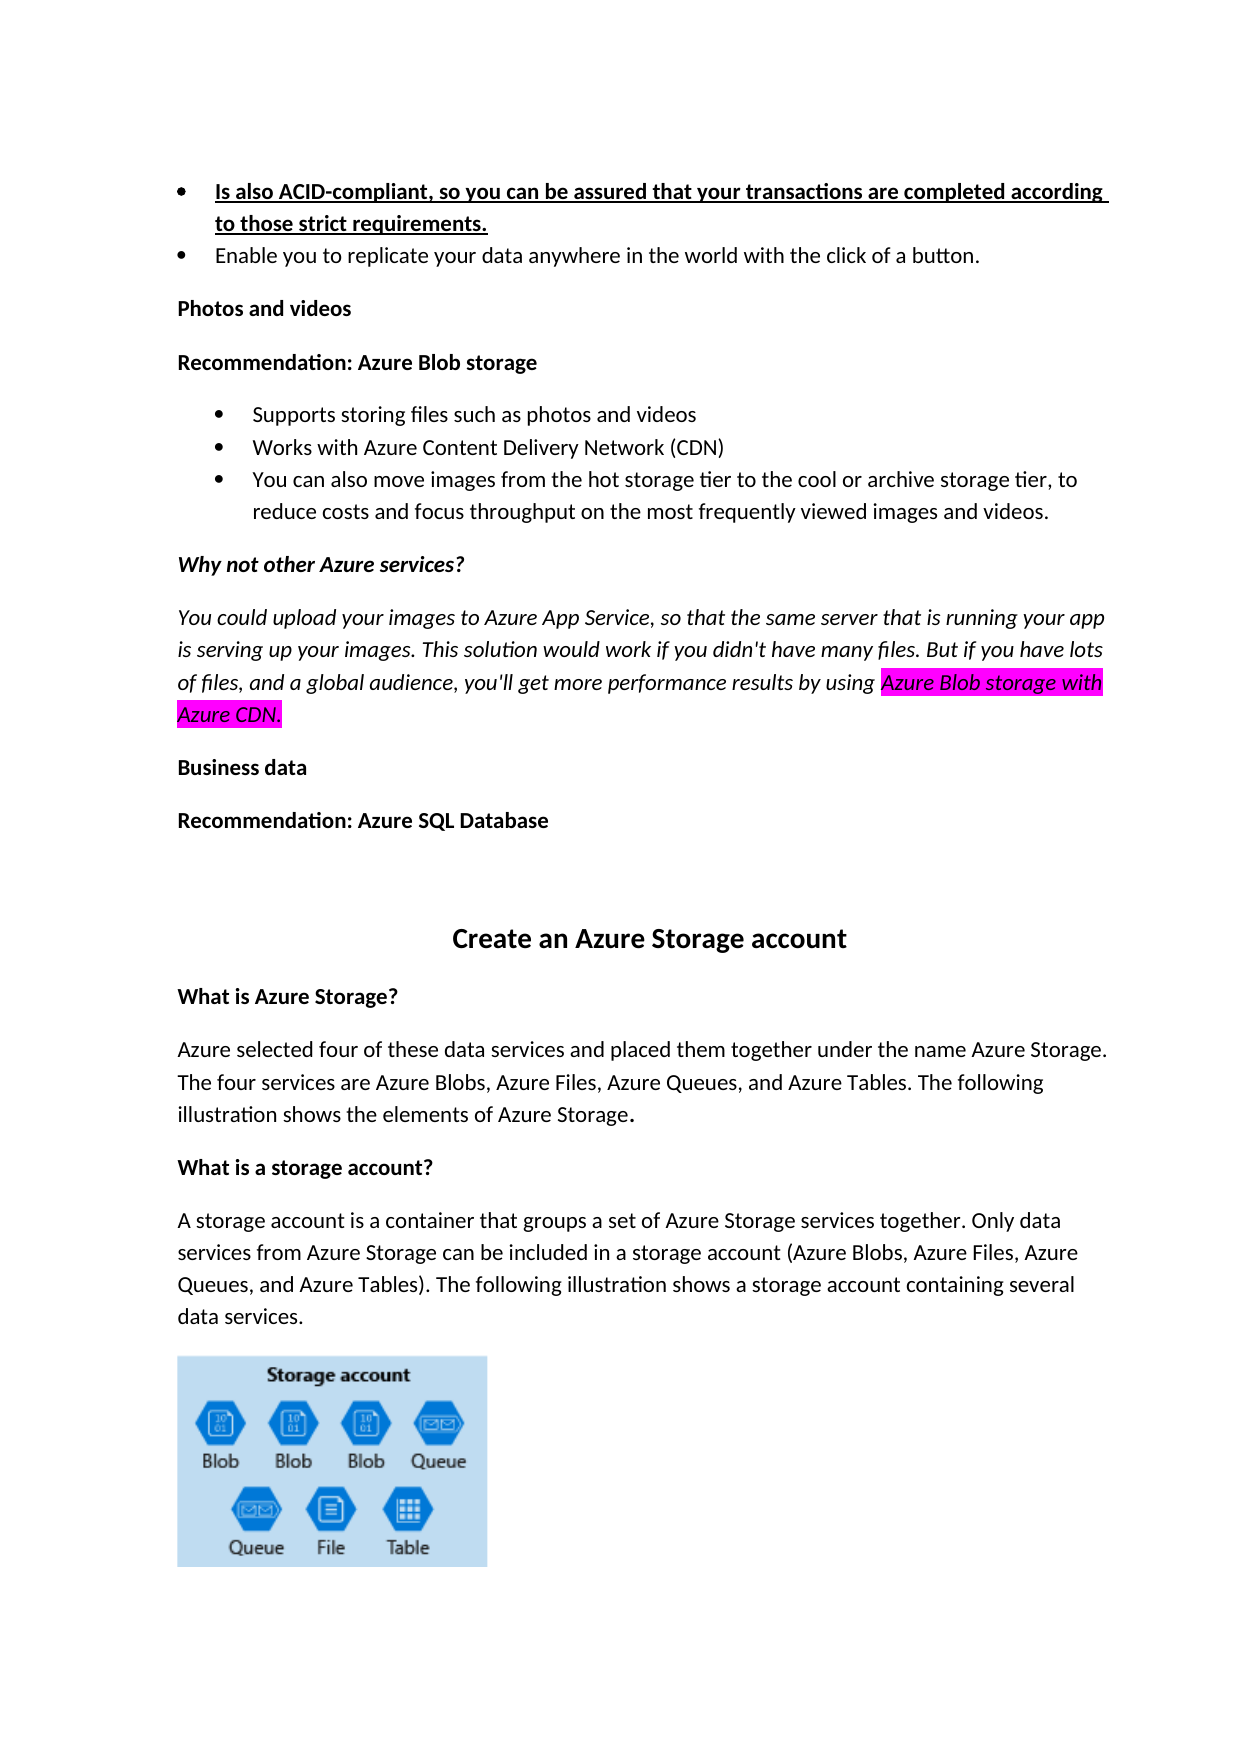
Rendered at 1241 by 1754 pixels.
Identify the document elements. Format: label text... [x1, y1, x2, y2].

list Supports storing files such as photos and videos [215, 401, 1122, 429]
list Enable you to replicate your data anywhere in the world with the click of a button. [177, 242, 1122, 269]
text What is a storage account? [177, 1153, 1122, 1181]
list Works with Azure Content Delivery Network (CDN) [215, 433, 1122, 461]
text Create an Azure Storage account [177, 921, 1122, 956]
list Is also ACID-compliant, so you can be assured that your transactions are completed according to those strict requirements. [177, 177, 1122, 237]
text You could upload your images to Azure App Service, so that the same server that is running your app is serving up your images. This solution would work if you didn't have many files. But if you have lots of files, and a global audience, you'll get more performance results by using Azure Blob storage with Azure CDN. [177, 603, 1122, 728]
text What is Azure Storage? [177, 982, 1122, 1010]
text Photos and videos [177, 294, 1122, 323]
text Recommendation: Azure Blob storage [177, 348, 1122, 376]
text Azure selected four of these data services and placed them together under the name Azure Storage. The four services are Azure Blobs, Azure Files, Azure Queues, and Azure Tables. The following illustration shows the elements of Azure Storage. [177, 1035, 1122, 1128]
list You can also move images from the hot storage tier to the cool or archive storage tier, to reduce costs and focus throughput on the most frequently viewed images and videos. [215, 465, 1122, 525]
text Why not other Azure services? [177, 550, 1122, 578]
text A storage account is a container that groups a set of Azure Storage services together. Only data services from Azure Storage can be included in a storage account (Azure Blobs, Azure Files, Azure Queues, and Azure Tables). The following illustration shows a storage account containing several data services. [177, 1206, 1122, 1330]
text Business data [177, 753, 1122, 781]
picture [177, 1355, 488, 1567]
text Recommendation: Azure SQL Database [177, 806, 1122, 834]
